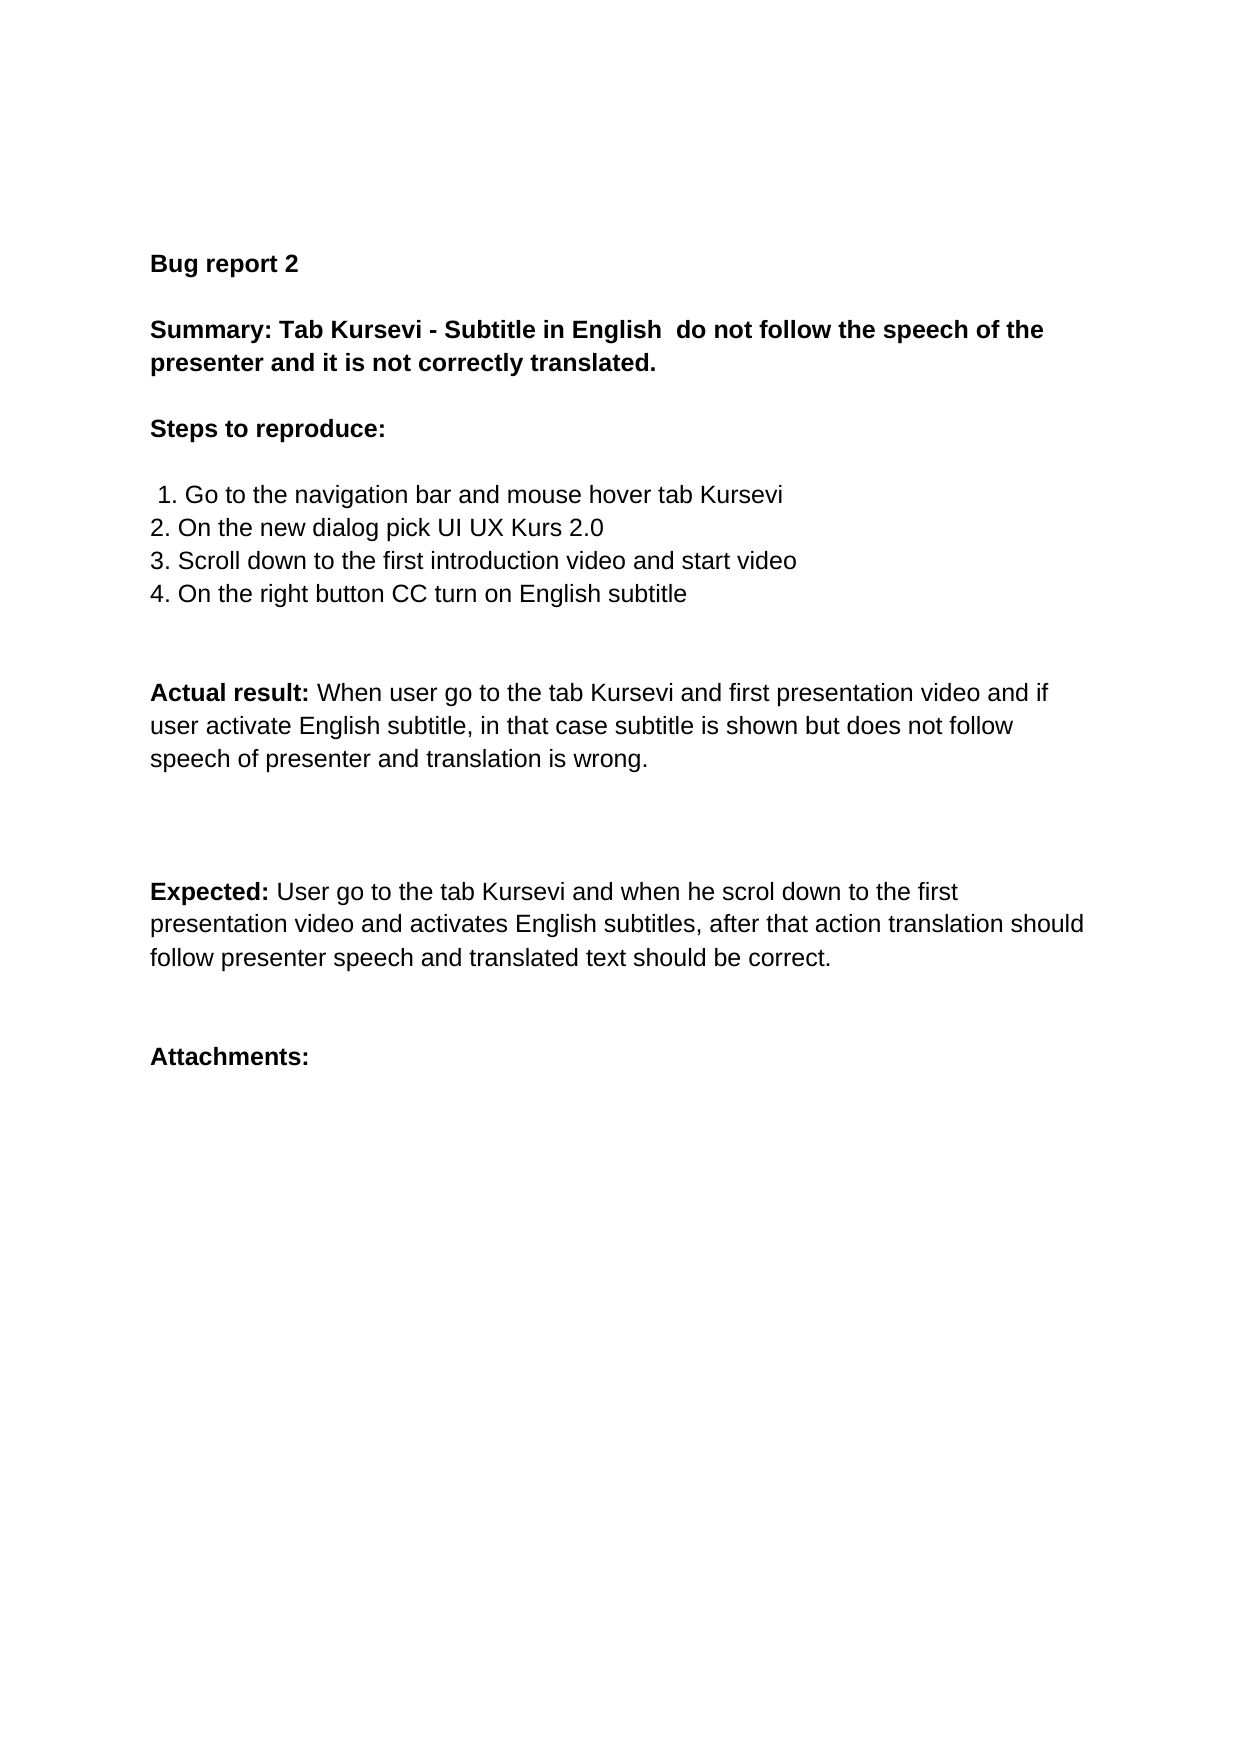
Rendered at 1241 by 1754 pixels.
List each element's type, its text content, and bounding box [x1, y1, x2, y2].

text Summary: Tab Kursevi - Subtitle in English do not follow the speech of the presenter and it is not correctly translated. [150, 315, 1090, 377]
text Attachments: [150, 1042, 1090, 1070]
text Actual result: When user go to the tab Kursevi and first presentation video and if user activate English subtitle, in that case subtitle is shown but does not follow speech of presenter and translation is wrong. [150, 678, 1090, 773]
text Steps to reproduce: [150, 414, 1090, 443]
text 1. Go to the navigation bar and mouse hover tab Kursevi [150, 480, 1090, 509]
text Bug report 2 [150, 249, 1090, 278]
text 3. Scroll down to the first introduction video and start video [150, 546, 1090, 575]
text Expected: User go to the tab Kursevi and when he scrol down to the first presentation video and activates English subtitles, after that action translation should follow presenter speech and translated text should be correct. [150, 876, 1090, 971]
text 4. On the right button CC turn on English subtitle [150, 579, 1090, 608]
text 2. On the new dialog pick UI UX Kurs 2.0 [150, 513, 1090, 542]
